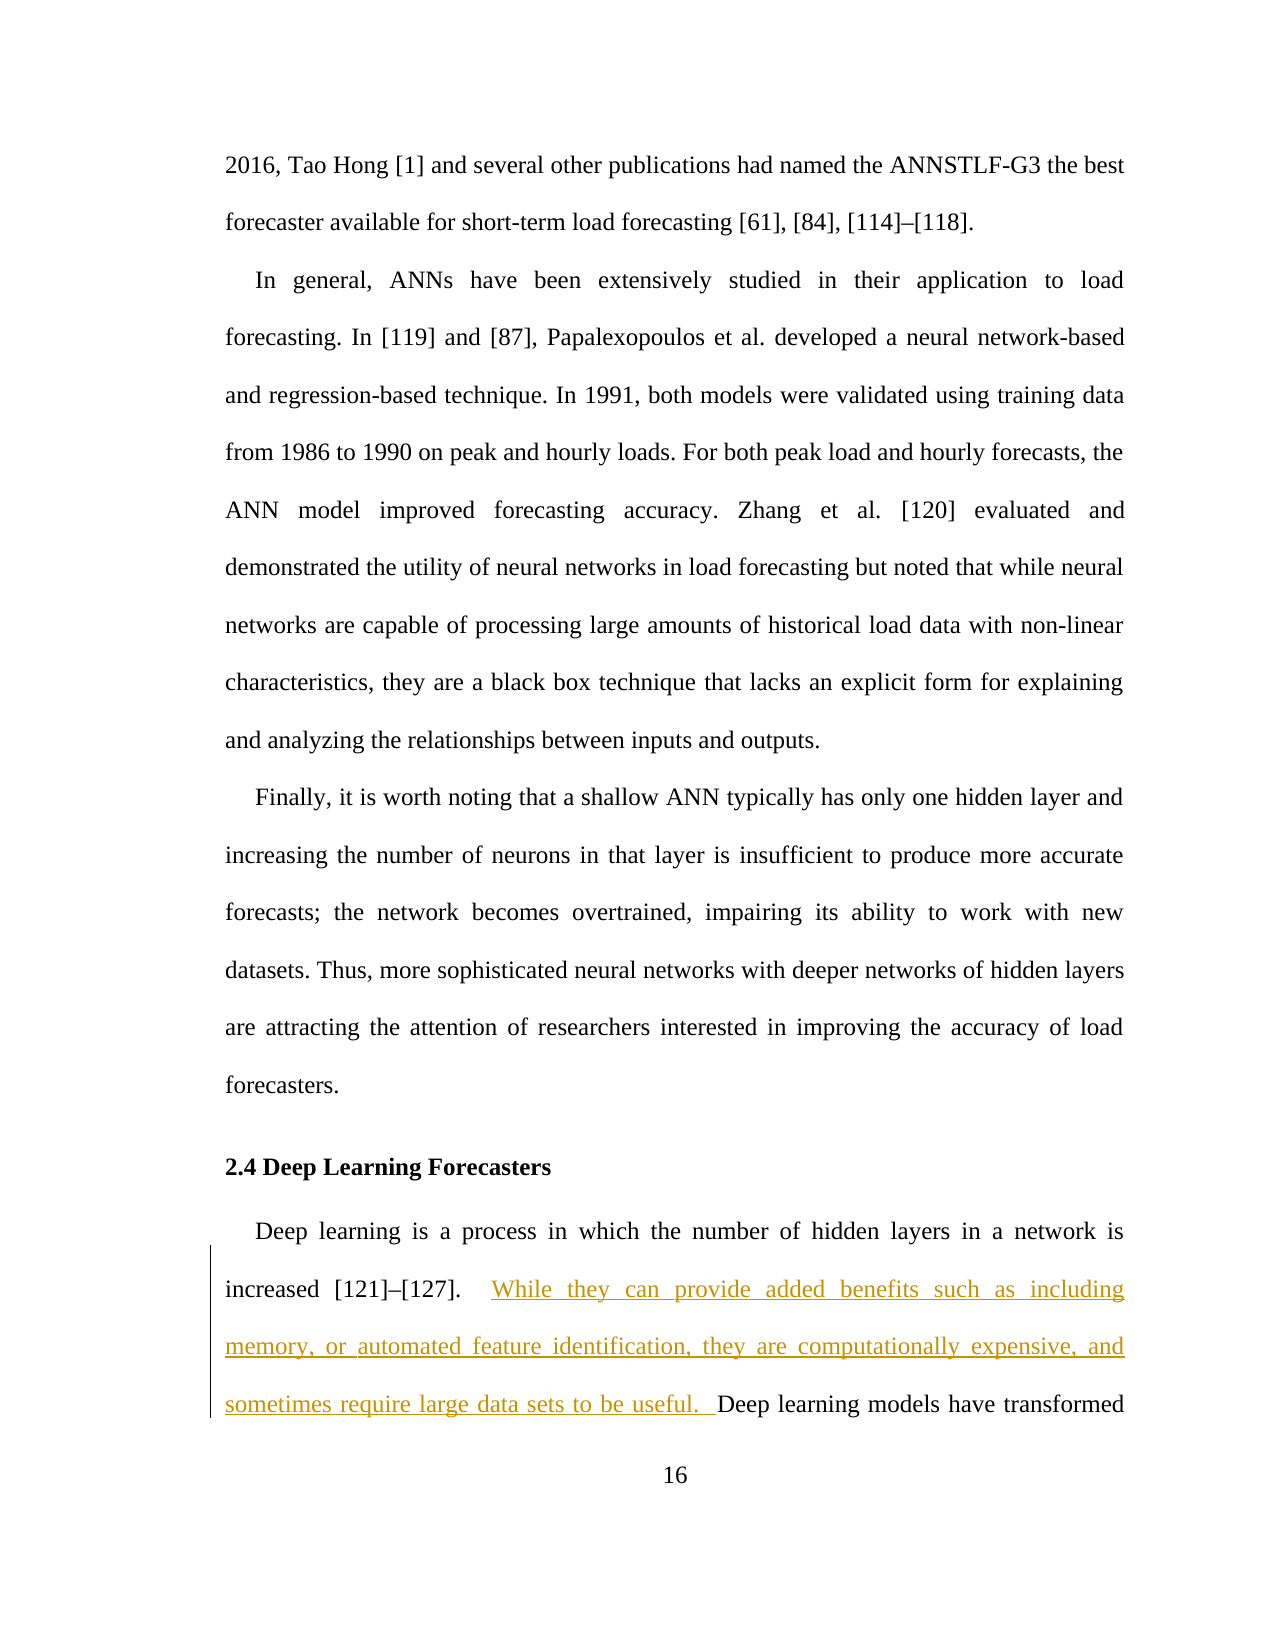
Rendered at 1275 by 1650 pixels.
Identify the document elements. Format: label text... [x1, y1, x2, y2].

subtitle 2.4 Deep Learning Forecasters [225, 1152, 1125, 1181]
text In general, ANNs have been extensively studied in their application to load forecasting. In [119] and [87], Papalexopoulos et al. developed a neural network-based and regression-based technique. In 1991, both models were validated using training data from 1986 to 1990 on peak and hourly loads. For both peak load and hourly forecasts, the ANN model improved forecasting accuracy. Zhang et al. [120] evaluated and demonstrated the utility of neural networks in load forecasting but noted that while neural networks are capable of processing large amounts of historical load data with non-linear characteristics, they are a black box technique that lacks an explicit form for explaining and analyzing the relationships between inputs and outputs. [225, 265, 1125, 754]
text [225, 150, 1125, 236]
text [225, 1357, 1125, 1417]
text Finally, it is worth noting that a shallow ANN typically has only one hidden layer and increasing the number of neurons in that layer is insufficient to produce more accurate forecasts; the network becomes overtrained, impairing its ability to work with new datasets. Thus, more sophisticated neural networks with deeper networks of hidden layers are attracting the attention of researchers interested in improving the accuracy of load forecasters. [225, 782, 1125, 1099]
